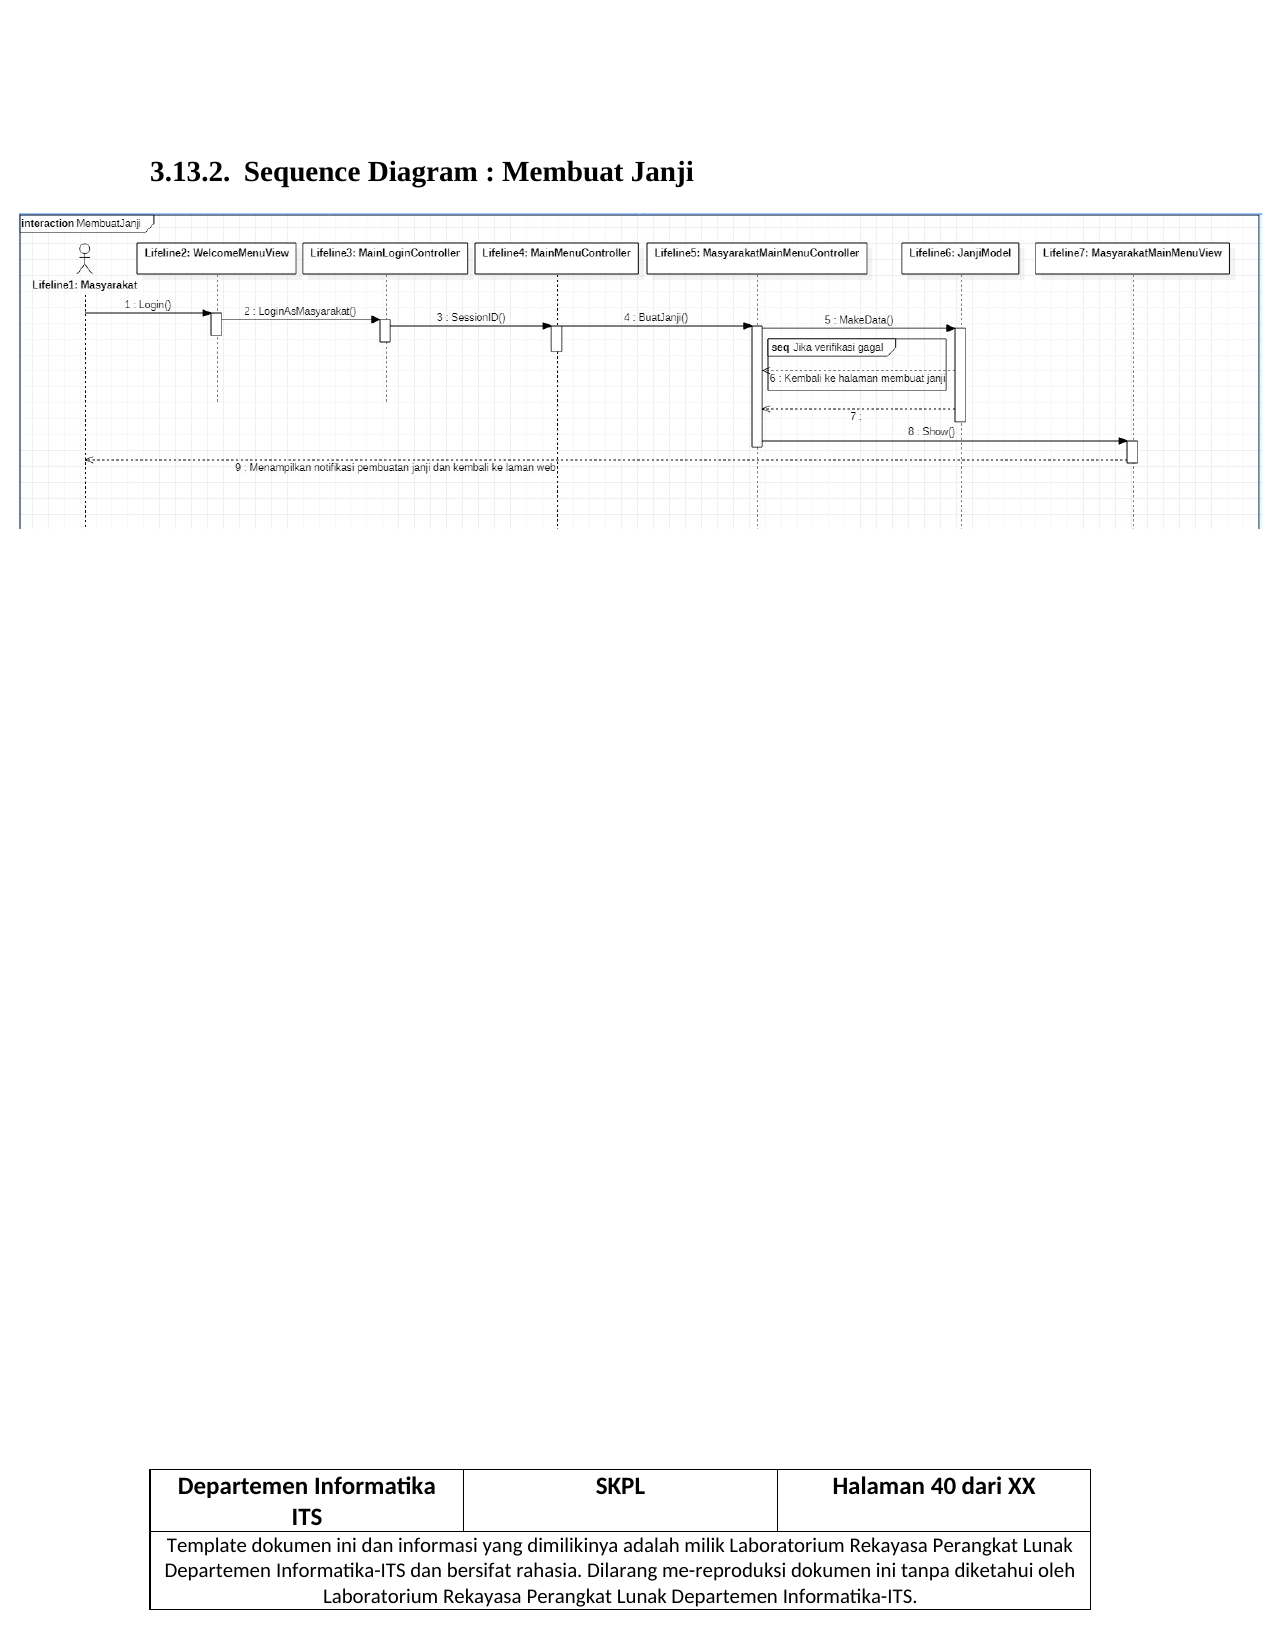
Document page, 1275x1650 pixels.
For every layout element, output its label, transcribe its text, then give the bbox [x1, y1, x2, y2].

picture [18, 213, 1263, 529]
subtitle Sequence Diagram : Membuat Janji [150, 154, 1125, 188]
